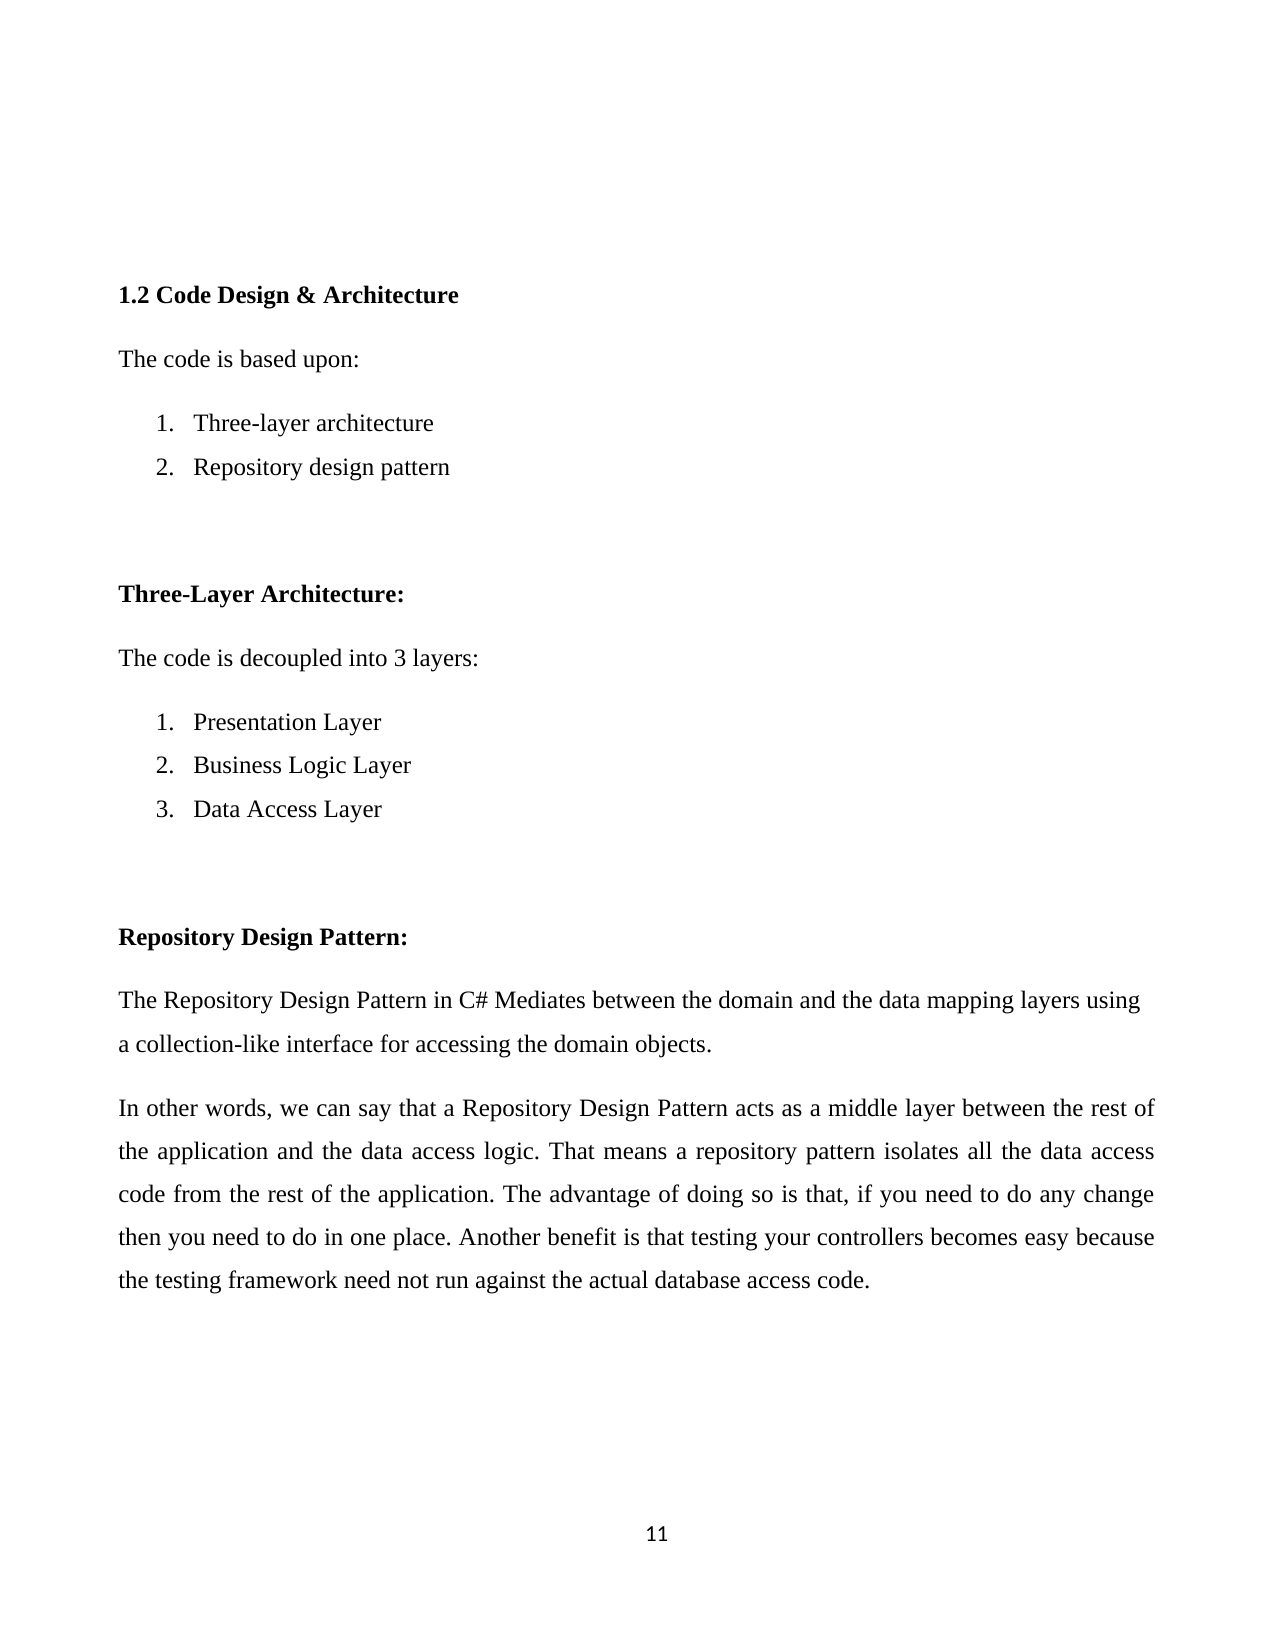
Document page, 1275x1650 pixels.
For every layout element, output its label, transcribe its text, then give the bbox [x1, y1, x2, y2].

list Three-layer architecture [156, 408, 1157, 437]
text In other words, we can say that a Repository Design Pattern acts as a middle layer between the rest of the application and the data access logic. That means a repository pattern isolates all the data access code from the rest of the application. The advantage of doing so is that, if you need to do any change then you need to do in one place. Another benefit is that testing your controllers becomes easy because the testing framework need not run against the actual database access code. [118, 1093, 1157, 1294]
text The Repository Design Pattern in C# Mediates between the domain and the data mapping layers using a collection-like interface for accessing the domain objects. [118, 986, 1157, 1057]
text Three-Layer Architecture: [118, 579, 1157, 608]
list Data Access Layer [156, 794, 1157, 822]
text 1.2 Code Design & Architecture [118, 281, 1157, 309]
list Repository design pattern [156, 452, 1157, 480]
text The code is decoupled into 3 layers: [118, 643, 1157, 672]
list Business Logic Layer [156, 751, 1157, 779]
text The code is based upon: [118, 344, 1157, 373]
text Repository Design Pattern: [118, 922, 1157, 950]
list Presentation Layer [156, 707, 1157, 736]
